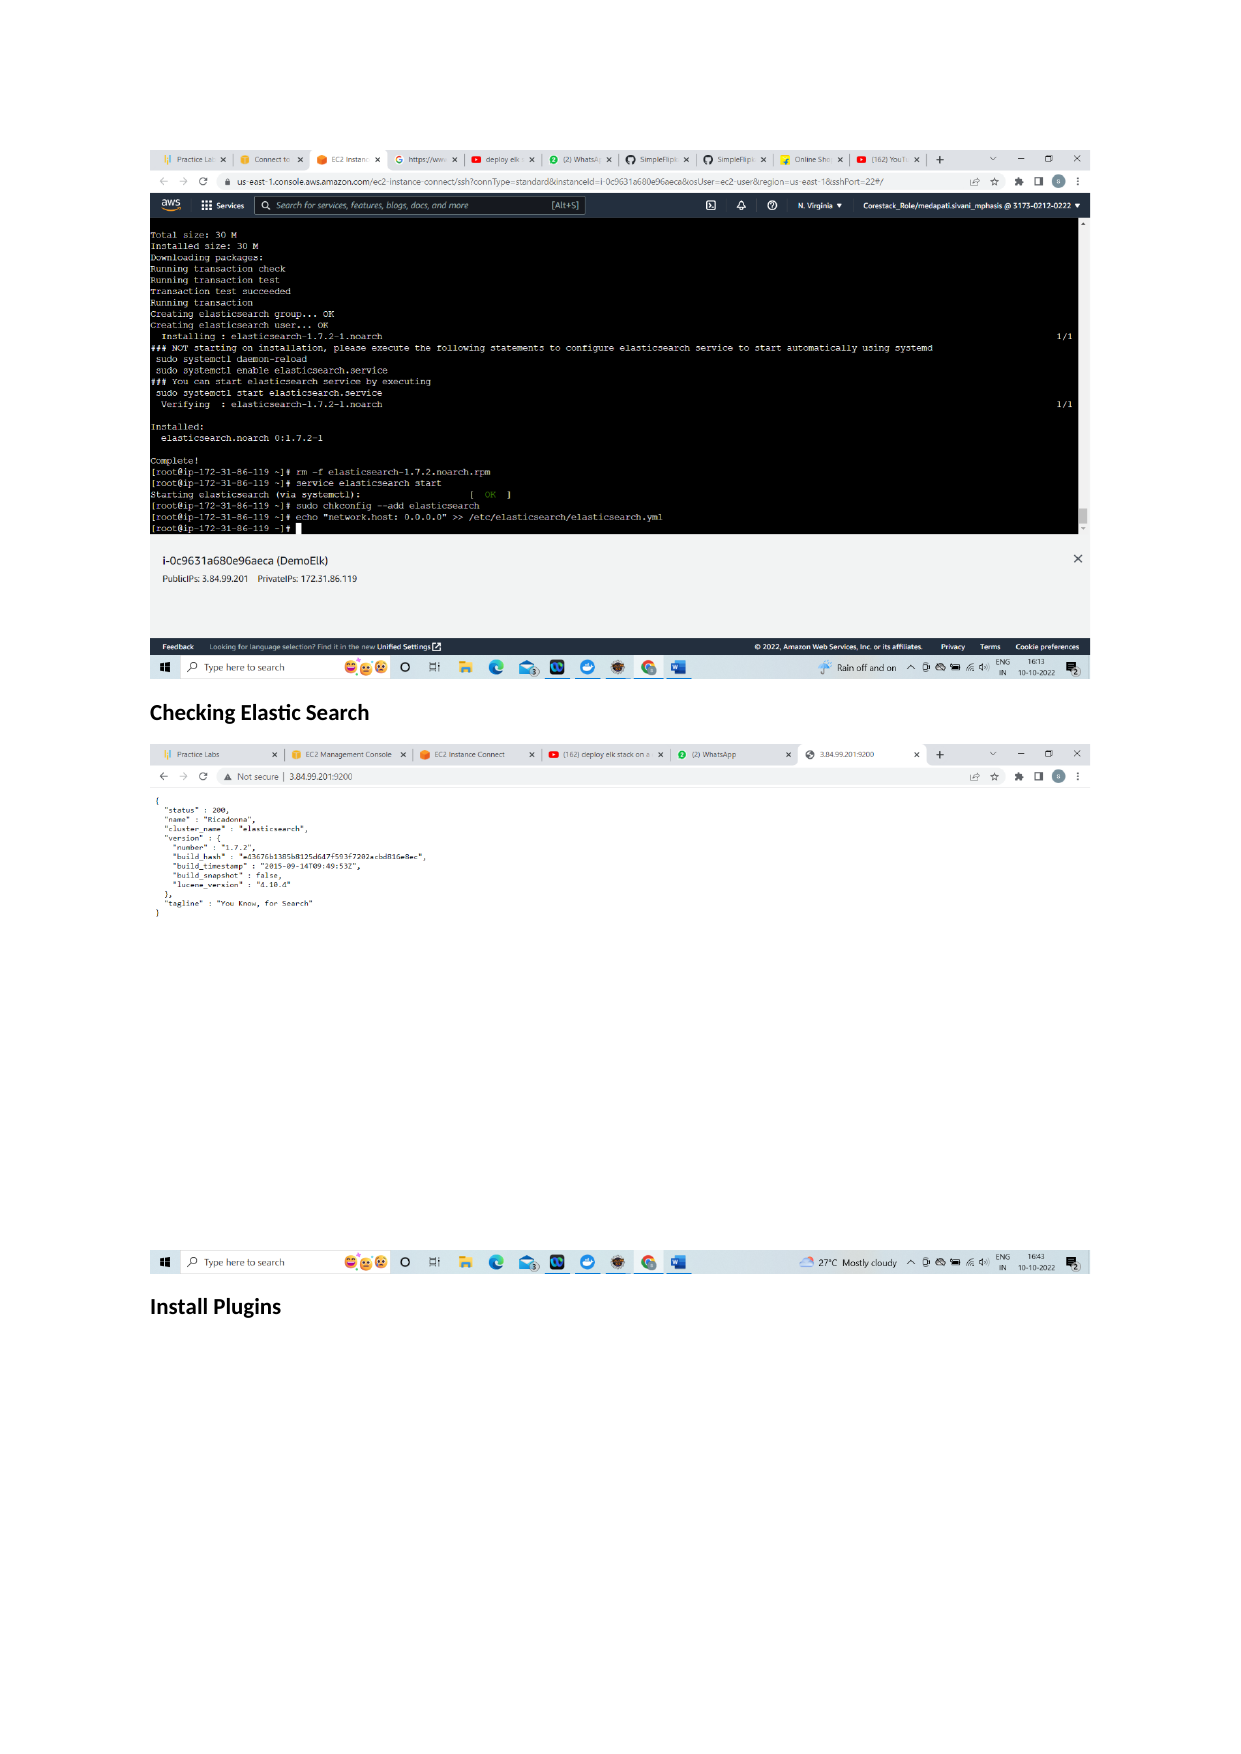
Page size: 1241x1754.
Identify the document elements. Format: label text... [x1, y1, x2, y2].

text Checking Elastic Search [150, 698, 1090, 726]
picture [150, 150, 1091, 679]
text Install Plugins [150, 1292, 1090, 1320]
picture [150, 744, 1091, 1274]
